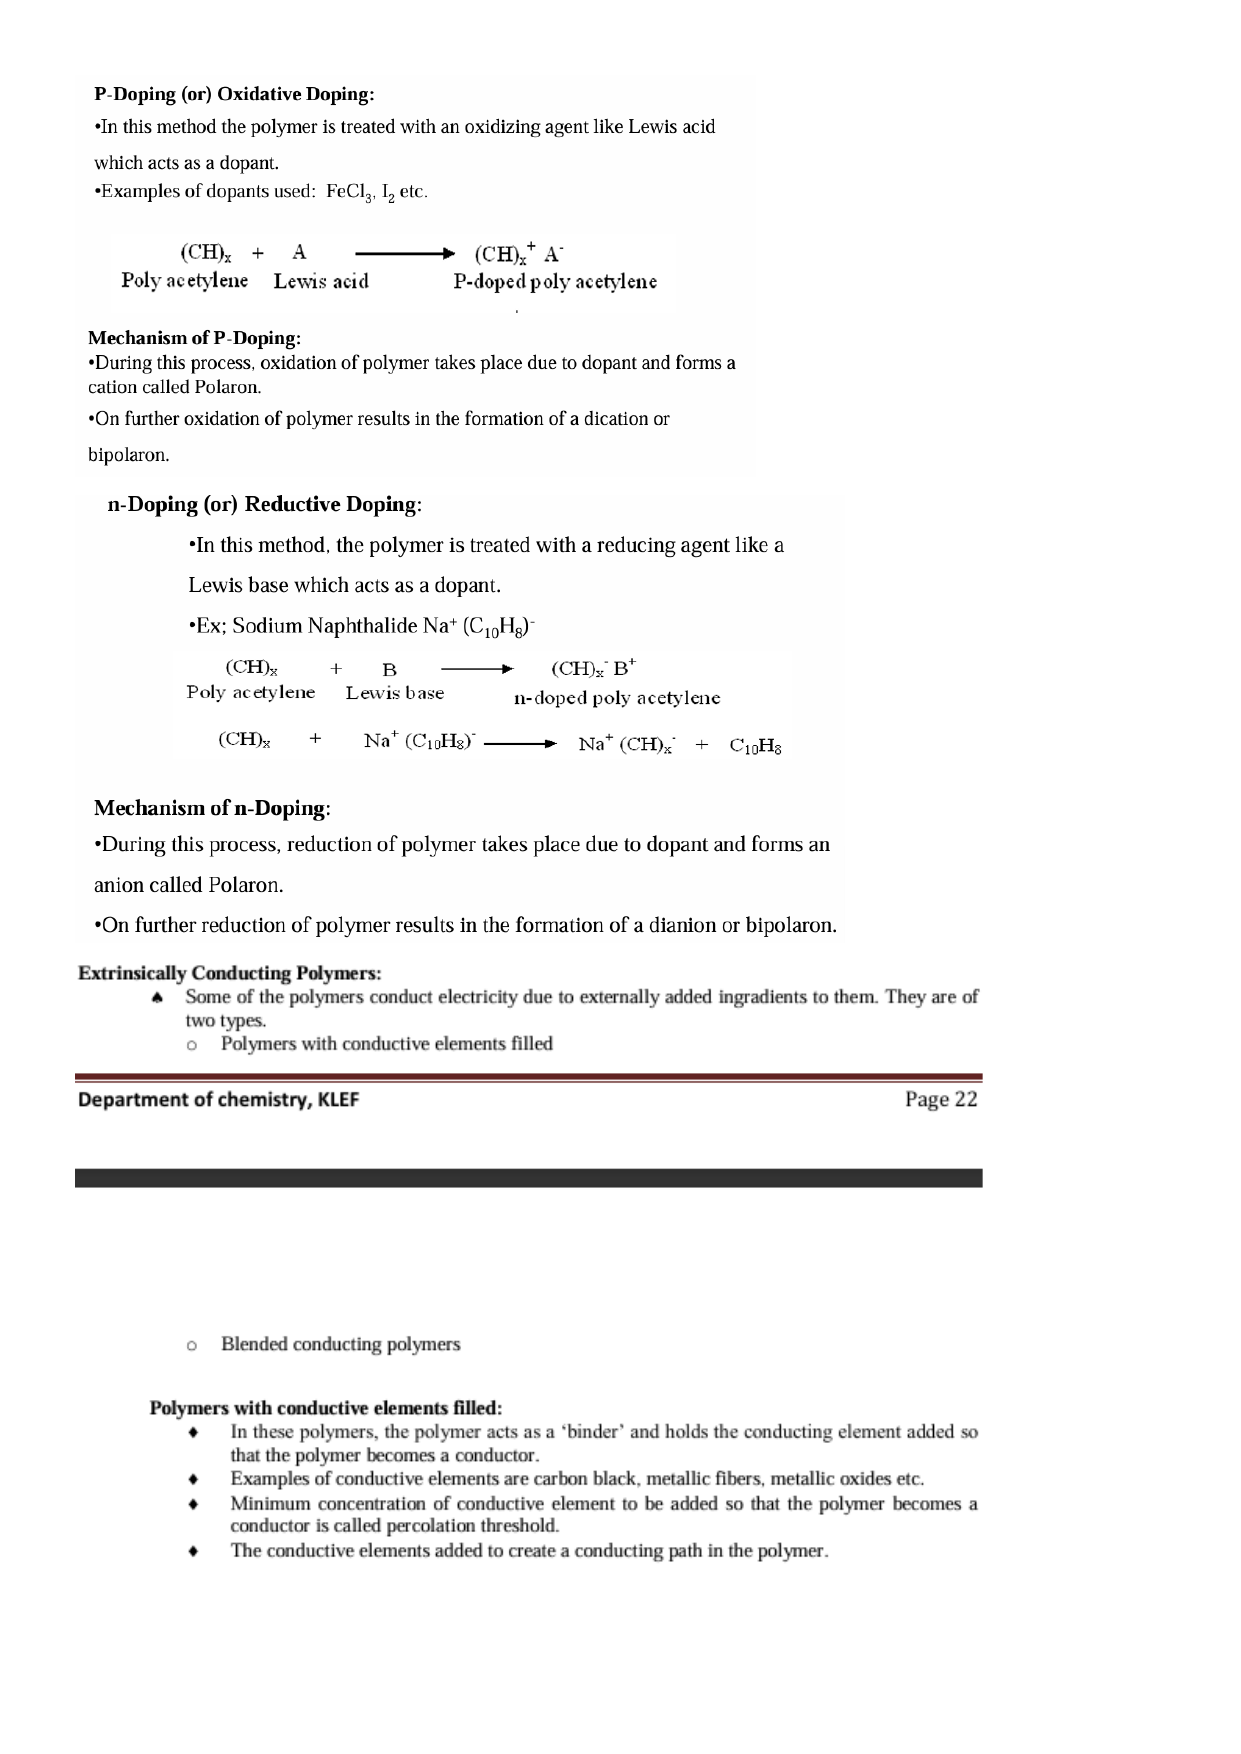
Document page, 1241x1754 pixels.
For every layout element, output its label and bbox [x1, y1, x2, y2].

picture [75, 961, 983, 1602]
picture [75, 495, 846, 943]
picture [75, 75, 757, 477]
